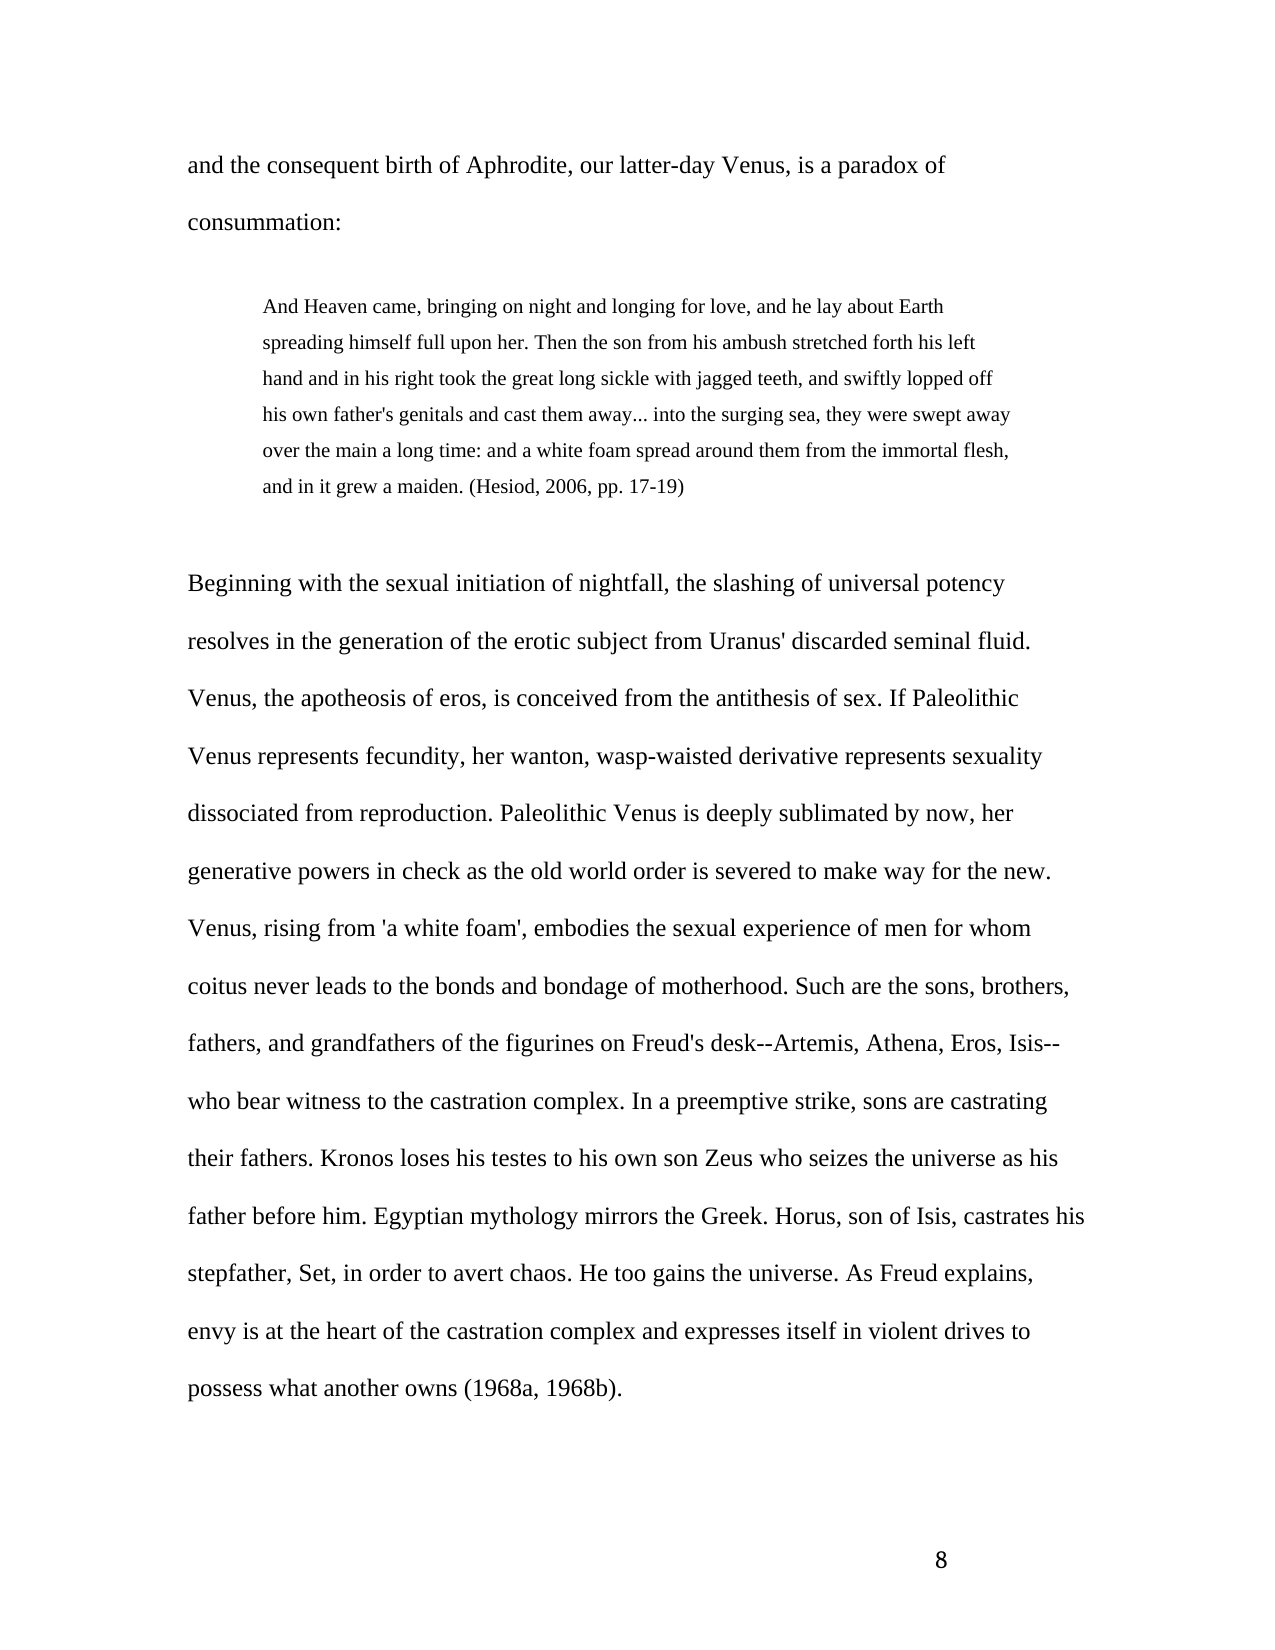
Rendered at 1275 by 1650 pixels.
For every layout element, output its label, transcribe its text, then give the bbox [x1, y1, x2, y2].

text Beginning with the sexual initiation of nightfall, the slashing of universal potency resolves in the generation of the erotic subject from Uranus' discarded seminal fluid. Venus, the apotheosis of eros, is conceived from the antithesis of sex. If Paleolithic Venus represents fecundity, her wanton, wasp-waisted derivative represents sexuality dissociated from reproduction. Paleolithic Venus is deeply sublimated by now, her generative powers in check as the old world order is severed to make way for the new. Venus, rising from 'a white foam', embodies the sexual experience of men for whom coitus never leads to the bonds and bondage of motherhood. Such are the sons, brothers, fathers, and grandfathers of the figurines on Freud's desk--Artemis, Athena, Eros, Isis--who bear witness to the castration complex. In a preemptive strike, sons are castrating their fathers. Kronos loses his testes to his own son Zeus who seizes the universe as his father before him. Egyptian mythology mirrors the Greek. Horus, son of Isis, castrates his stepfather, Set, in order to avert chaos. He too gains the universe. As Freud explains, envy is at the heart of the castration complex and expresses itself in violent drives to possess what another owns (1968a, 1968b). [187, 568, 1087, 1402]
text And Heaven came, bringing on night and longing for love, and he lay about Earth spreading himself full upon her. Then the son from his ambush stretched forth his left hand and in his right took the great long sickle with jagged teeth, and swiftly lopped off his own father's genitals and cast them away... into the surging sea, they were swept away over the main a long time: and a white foam spread around them from the immortal flesh, and in it grew a maiden. (Hesiod, 2006, pp. 17-19) [262, 294, 1012, 498]
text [187, 150, 1087, 236]
